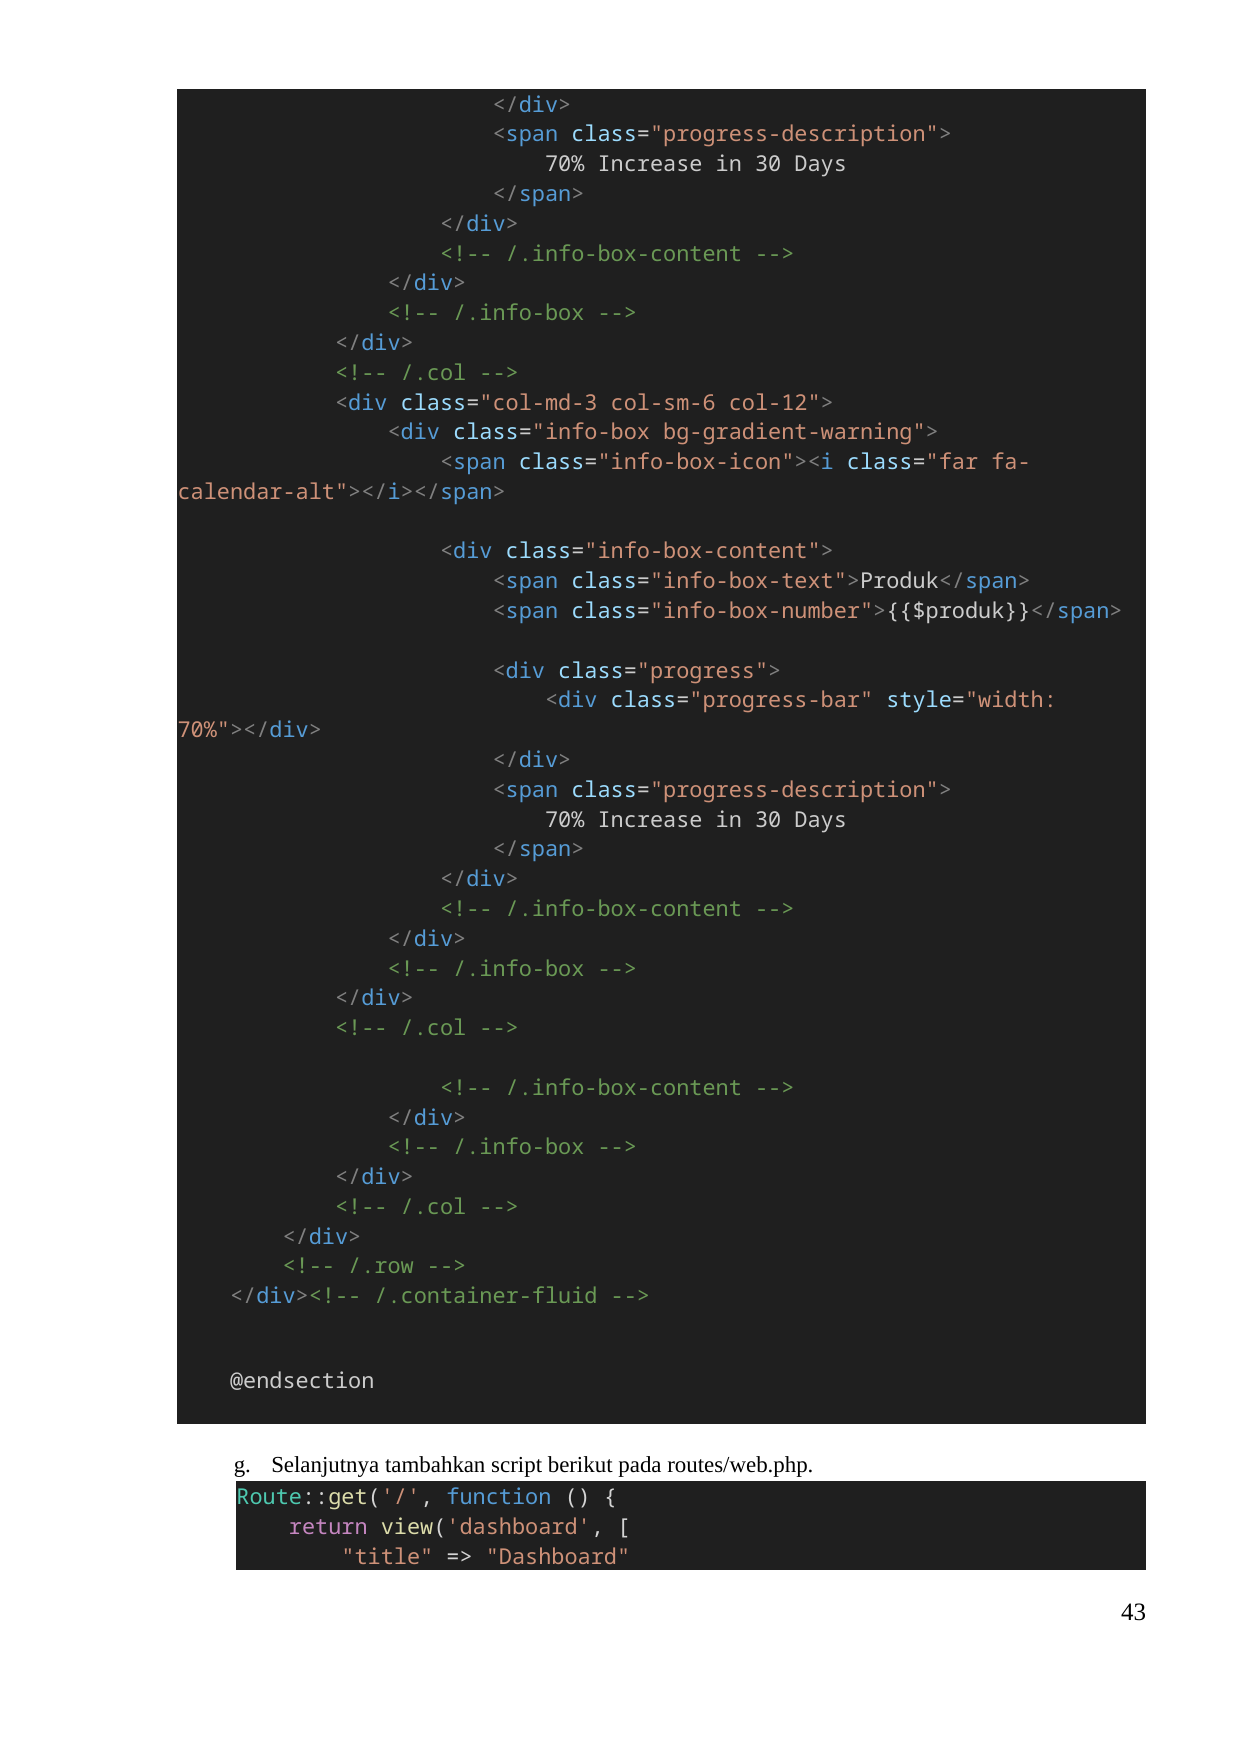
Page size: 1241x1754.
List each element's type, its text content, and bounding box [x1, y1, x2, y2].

text <!-- /.info-box-content --> [177, 893, 1146, 923]
text <div class="progress-bar" style="width: 70%"></div> [177, 684, 1146, 744]
text 70% Increase in 30 Days [177, 804, 1146, 833]
text </span> [177, 833, 1146, 863]
text <span class="info-box-text">Produk</span> [177, 565, 1146, 595]
text <!-- /.info-box-content --> [177, 1072, 1146, 1102]
text </div> [177, 863, 1146, 893]
text </div> [177, 1102, 1146, 1131]
text </div> [177, 267, 1146, 297]
text </div> [177, 923, 1146, 953]
list Selanjutnya tambahkan script berikut pada routes/web.php. [233, 1451, 1146, 1477]
text <!-- /.col --> [177, 1191, 1146, 1221]
text </div> [177, 327, 1146, 357]
text <span class="progress-description"> [177, 774, 1146, 804]
text <!-- /.info-box-content --> [177, 238, 1146, 267]
text <!-- /.col --> [177, 1012, 1146, 1042]
text <div class="info-box bg-gradient-warning"> [177, 416, 1146, 446]
text <span class="progress-description"> [177, 118, 1146, 148]
text </div> [177, 1161, 1146, 1191]
text Route::get('/', function () { [236, 1481, 1146, 1511]
text <!-- /.info-box --> [177, 1131, 1146, 1161]
text <span class="info-box-icon"><i class="far fa-calendar-alt"></i></span> [177, 446, 1146, 506]
text return view('dashboard', [ [236, 1511, 1146, 1541]
text </div><!-- /.container-fluid --> [177, 1280, 1146, 1310]
text "title" => "Dashboard" [236, 1541, 1146, 1570]
text </div> [177, 1221, 1146, 1251]
text </div> [177, 982, 1146, 1012]
text </div> [177, 744, 1146, 774]
text <!-- /.info-box --> [177, 297, 1146, 327]
text <span class="info-box-number">{{$produk}}</span> [177, 595, 1146, 625]
text <div class="col-md-3 col-sm-6 col-12"> [177, 387, 1146, 416]
text <div class="progress"> [177, 655, 1146, 684]
text </div> [177, 208, 1146, 238]
text @endsection [177, 1365, 1146, 1395]
text <!-- /.row --> [177, 1251, 1146, 1280]
text <!-- /.col --> [177, 357, 1146, 387]
text </span> [177, 178, 1146, 208]
text <div class="info-box-content"> [177, 536, 1146, 565]
text </div> [177, 89, 1146, 118]
text <!-- /.info-box --> [177, 953, 1146, 982]
text 70% Increase in 30 Days [177, 148, 1146, 178]
